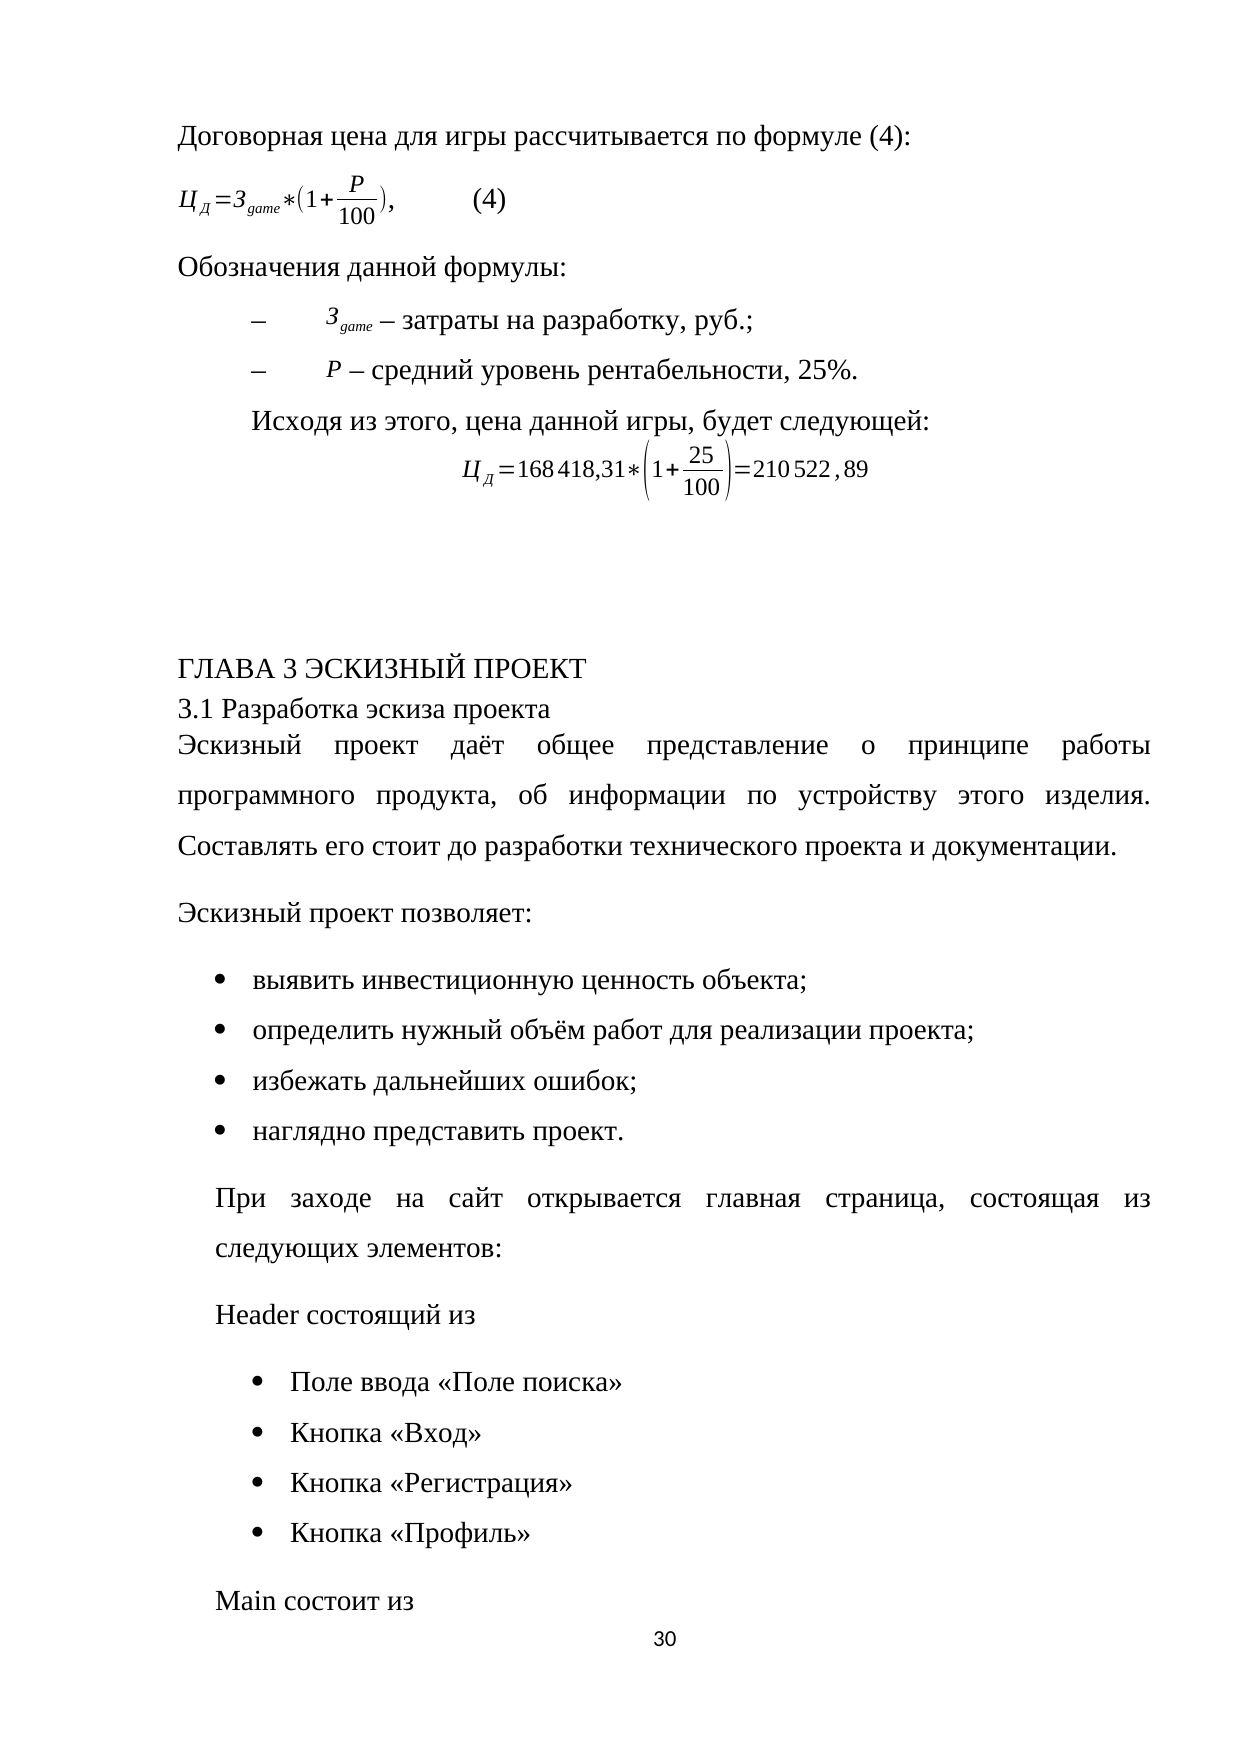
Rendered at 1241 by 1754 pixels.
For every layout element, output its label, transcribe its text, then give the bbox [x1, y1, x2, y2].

list Кнопка «Вход» [252, 1415, 1152, 1448]
text Main состоит из [215, 1583, 1152, 1616]
list Исходя из этого, цена данной игры, будет следующей: [251, 403, 1152, 436]
list – средний уровень рентабельности, 25%. [177, 352, 1152, 386]
list избежать дальнейших ошибок; [215, 1063, 1152, 1096]
list – затраты на разработку, руб.; [177, 302, 1152, 336]
list Кнопка «Регистрация» [252, 1465, 1152, 1499]
subtitle ГЛАВА 3 ЭСКИЗНЫЙ ПРОЕКТ [177, 651, 1152, 684]
text Договорная цена для игры рассчитывается по формуле (4): [177, 118, 1152, 152]
list наглядно представить проект. [215, 1113, 1152, 1147]
list выявить инвестиционную ценность объекта; [215, 962, 1152, 995]
list Кнопка «Профиль» [252, 1516, 1152, 1549]
text Эскизный проект даёт общее представление о принципе работы программного продукта, об информации по устройству этого изделия. Составлять его стоит до разработки технического проекта и документации. [177, 727, 1152, 861]
text При заходе на сайт открывается главная страница, состоящая из следующих элементов: [215, 1180, 1152, 1264]
text Обозначения данной формулы: [177, 249, 1152, 283]
text , (4) [177, 171, 1152, 230]
text Header состоящий из [215, 1297, 1152, 1331]
text Эскизный проект позволяет: [177, 895, 1152, 928]
list Поле ввода «Поле поиска» [252, 1364, 1152, 1398]
list определить нужный объём работ для реализации проекта; [215, 1012, 1152, 1046]
subtitle 3.1 Разработка эскиза проекта [177, 691, 1152, 724]
